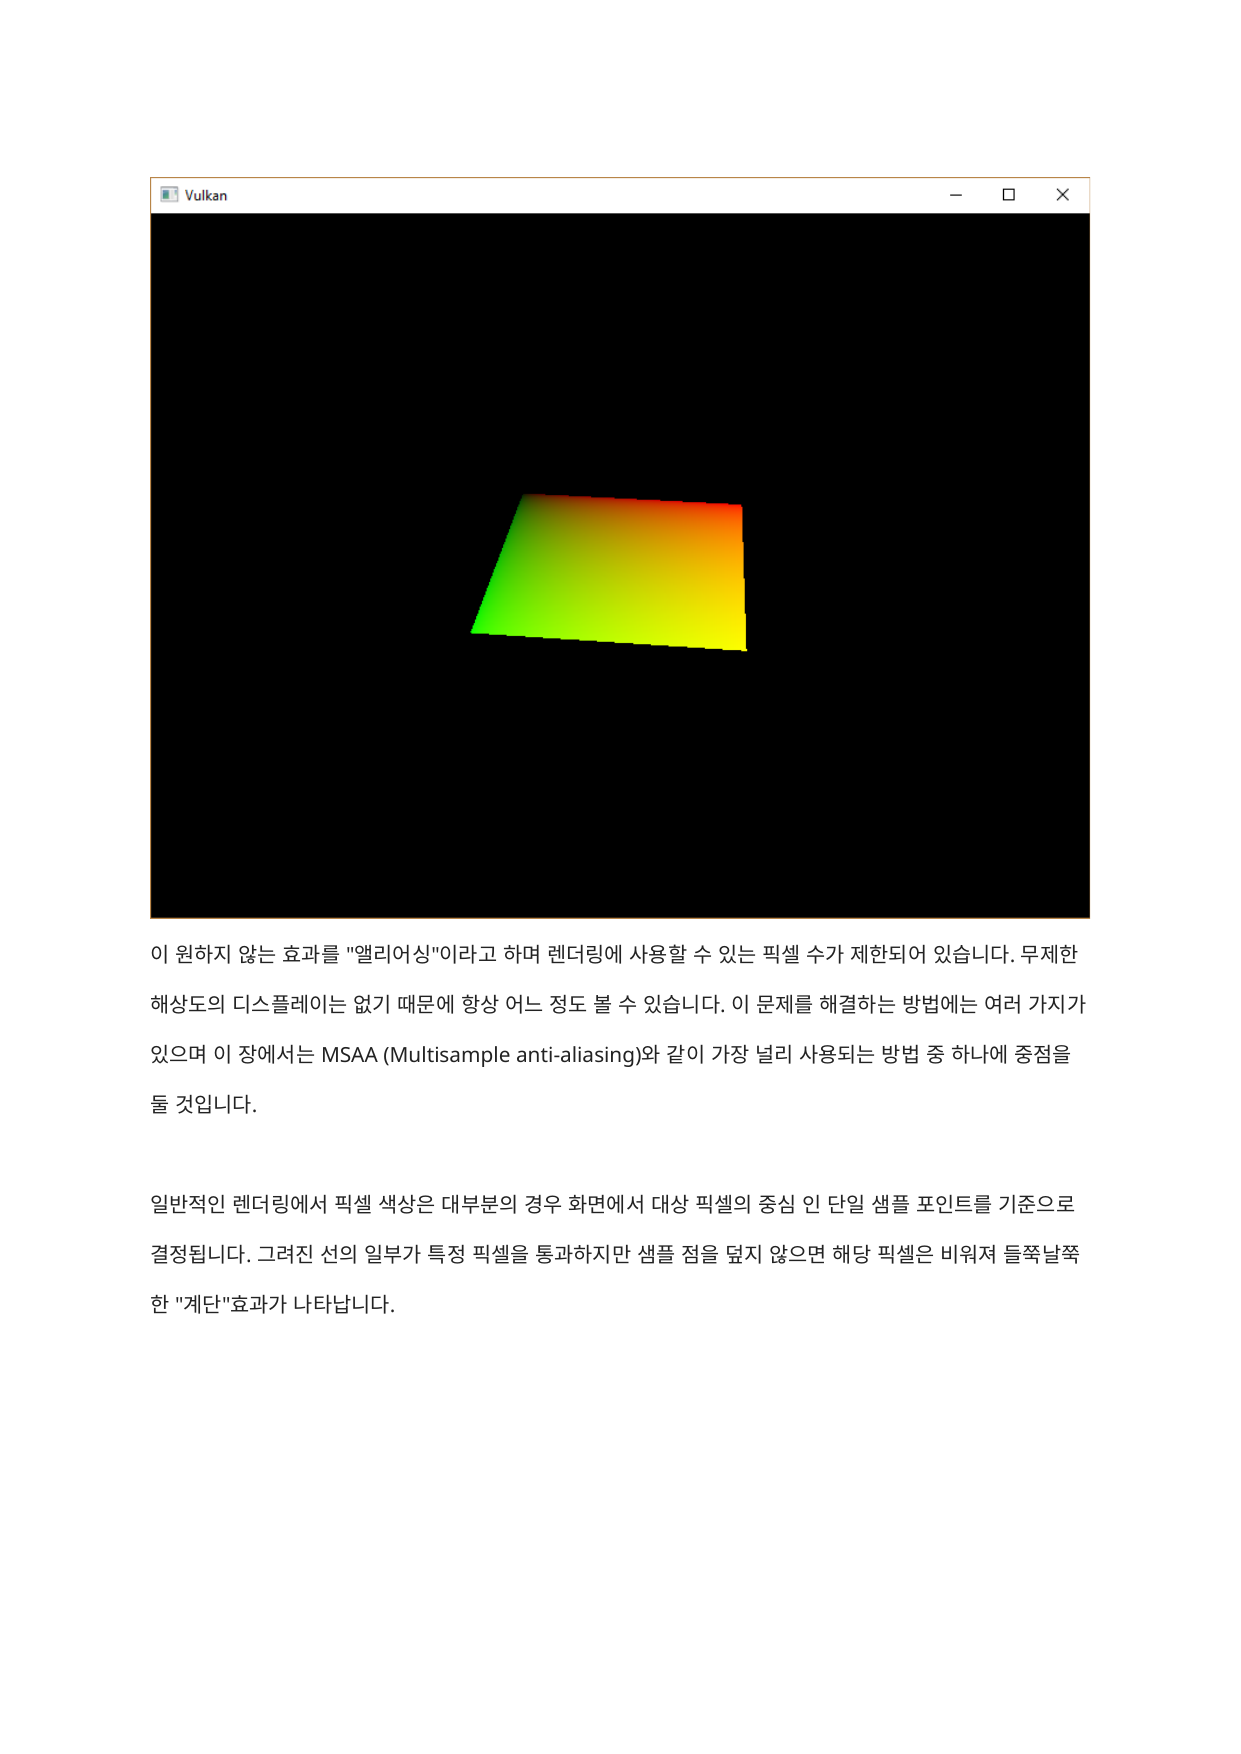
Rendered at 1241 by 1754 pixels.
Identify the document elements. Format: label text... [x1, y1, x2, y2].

text 이 원하지 않는 효과를 "앨리어싱"이라고 하며 렌더링에 사용할 수 있는 픽셀 수가 제한되어 있습니다. 무제한 해상도의 디스플레이는 없기 때문에 항상 어느 정도 볼 수 있습니다. 이 문제를 해결하는 방법에는 여러 가지가 있으며 이 장에서는 MSAA (Multisample anti-aliasing)와 같이 가장 널리 사용되는 방법 중 하나에 중점을 둘 것입니다. [150, 919, 1090, 1118]
picture [150, 177, 1091, 919]
text 일반적인 렌더링에서 픽셀 색상은 대부분의 경우 화면에서 대상 픽셀의 중심 인 단일 샘플 포인트를 기준으로 결정됩니다. 그려진 선의 일부가 특정 픽셀을 통과하지만 샘플 점을 덮지 않으면 해당 픽셀은 비워져 들쭉날쭉 한 "계단"효과가 나타납니다. [150, 1168, 1090, 1318]
